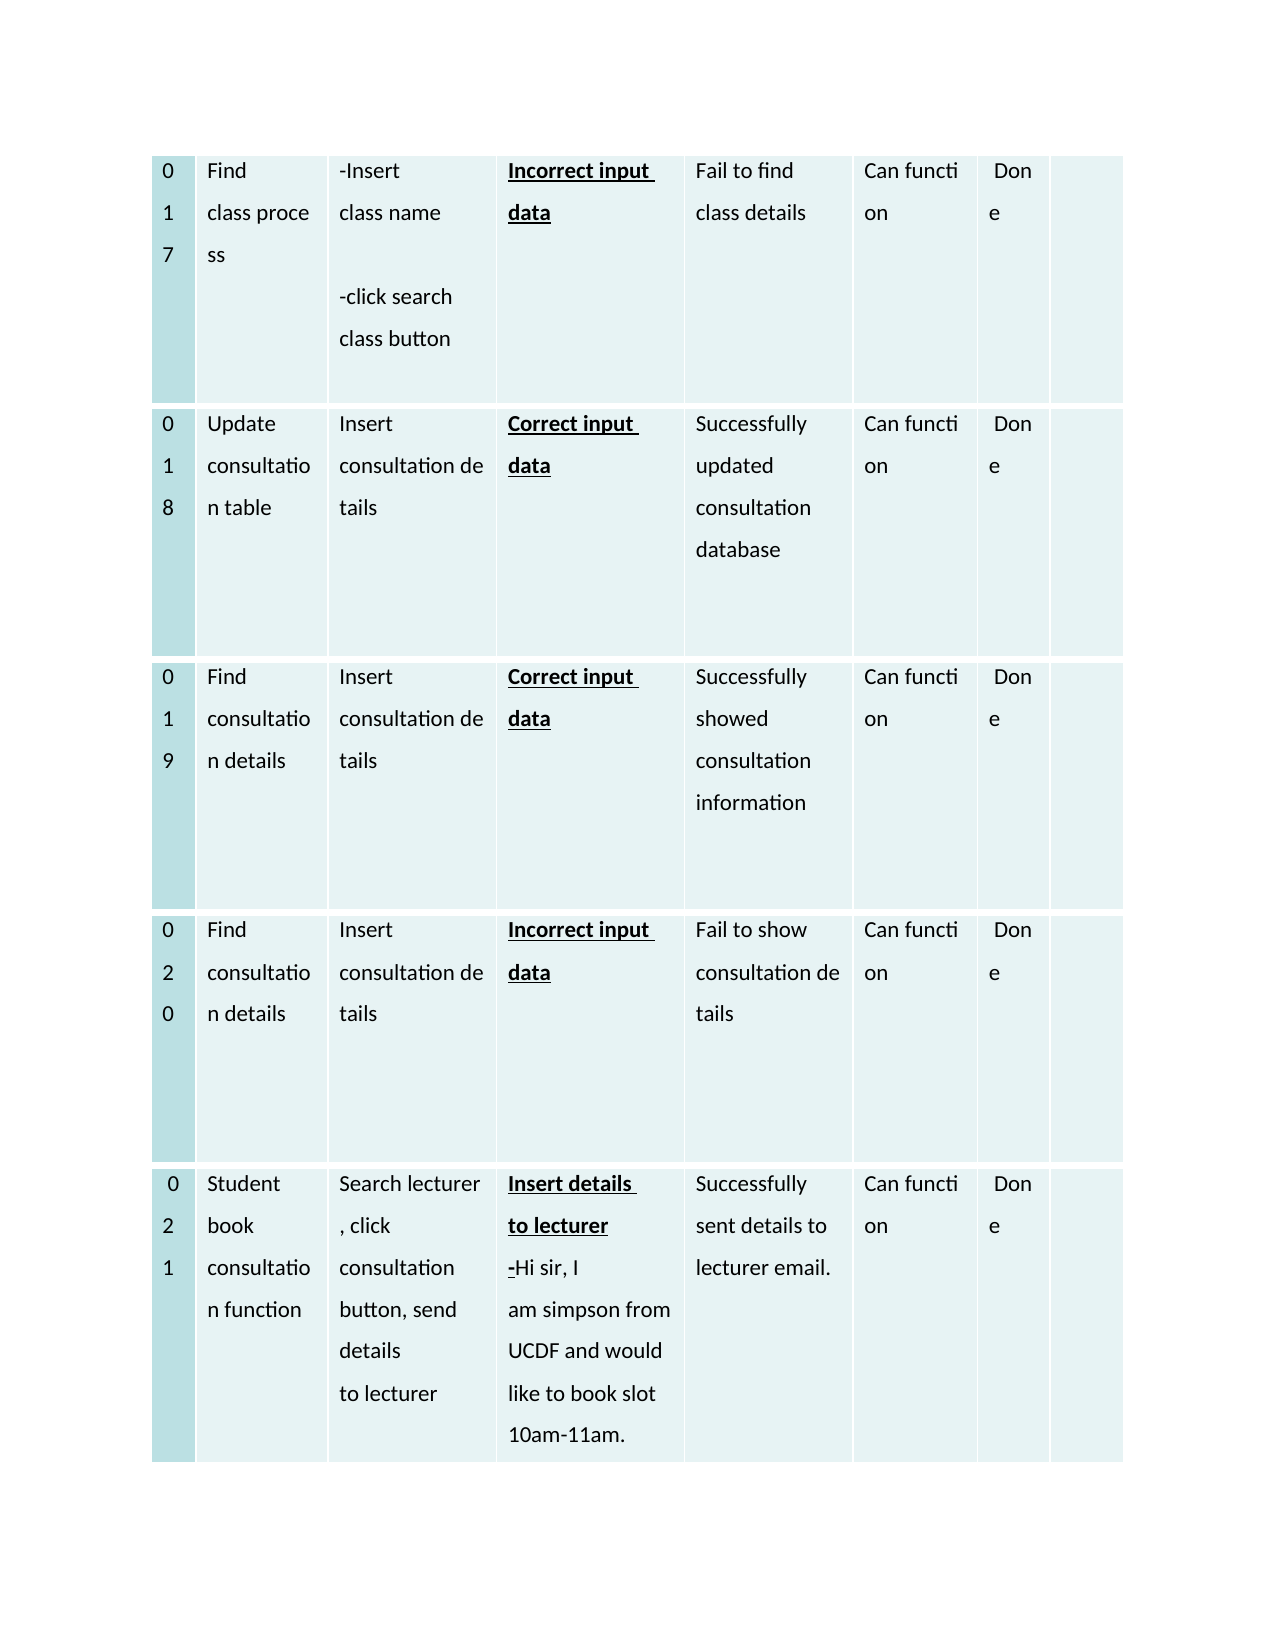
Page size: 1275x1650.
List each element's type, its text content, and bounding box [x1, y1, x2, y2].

table_cell Done [978, 409, 1049, 656]
table_cell Fail to show consultation details [685, 916, 852, 1162]
table_cell Insert consultation details [329, 409, 496, 656]
table_cell Done [978, 156, 1049, 403]
table_cell 020 [152, 916, 195, 1162]
table_cell 019 [152, 663, 195, 909]
table_cell Done [978, 1169, 1049, 1462]
table_cell Correct input data [497, 663, 684, 909]
table_cell Successfully sent details to lecturer email. [685, 1169, 852, 1462]
table_cell Update consultation table [197, 409, 327, 656]
table_cell Done [978, 663, 1049, 909]
table_cell Successfully showed consultation information [685, 663, 852, 909]
table_cell Student book consultation function [197, 1169, 327, 1462]
table_cell Can function [854, 156, 977, 403]
table_cell Find class process [197, 156, 327, 403]
table_cell Search lecturer, click consultation button, send details to lecturer [329, 1169, 496, 1462]
table_cell Insert consultation details [329, 663, 496, 909]
table_cell Incorrect input data [497, 156, 684, 403]
table_cell 017 [152, 156, 195, 403]
table_cell Can function [854, 916, 977, 1162]
table_cell 021 [152, 1169, 195, 1462]
table_cell Incorrect input data [497, 916, 684, 1162]
table_cell Find consultation details [197, 663, 327, 909]
table_cell Fail to find class details [685, 156, 852, 403]
table_cell Successfully updated consultation database [685, 409, 852, 656]
table_cell Insert details to lecturer -Hi sir, I am simpson from UCDF and would like to book slot 10am-11am. [497, 1169, 684, 1462]
table_cell [1051, 663, 1123, 909]
table_cell Correct input data [497, 409, 684, 656]
table_cell Can function [854, 663, 977, 909]
table_cell 018 [152, 409, 195, 656]
table_cell [1051, 1169, 1123, 1462]
table_cell Insert consultation details [329, 916, 496, 1162]
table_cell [329, 156, 496, 403]
table_cell Can function [854, 1169, 977, 1462]
table_cell Done [978, 916, 1049, 1162]
table_cell [1051, 409, 1123, 656]
table_cell [1051, 916, 1123, 1162]
table_cell [1051, 156, 1123, 403]
table_cell Can function [854, 409, 977, 656]
table_cell Find consultation details [197, 916, 327, 1162]
